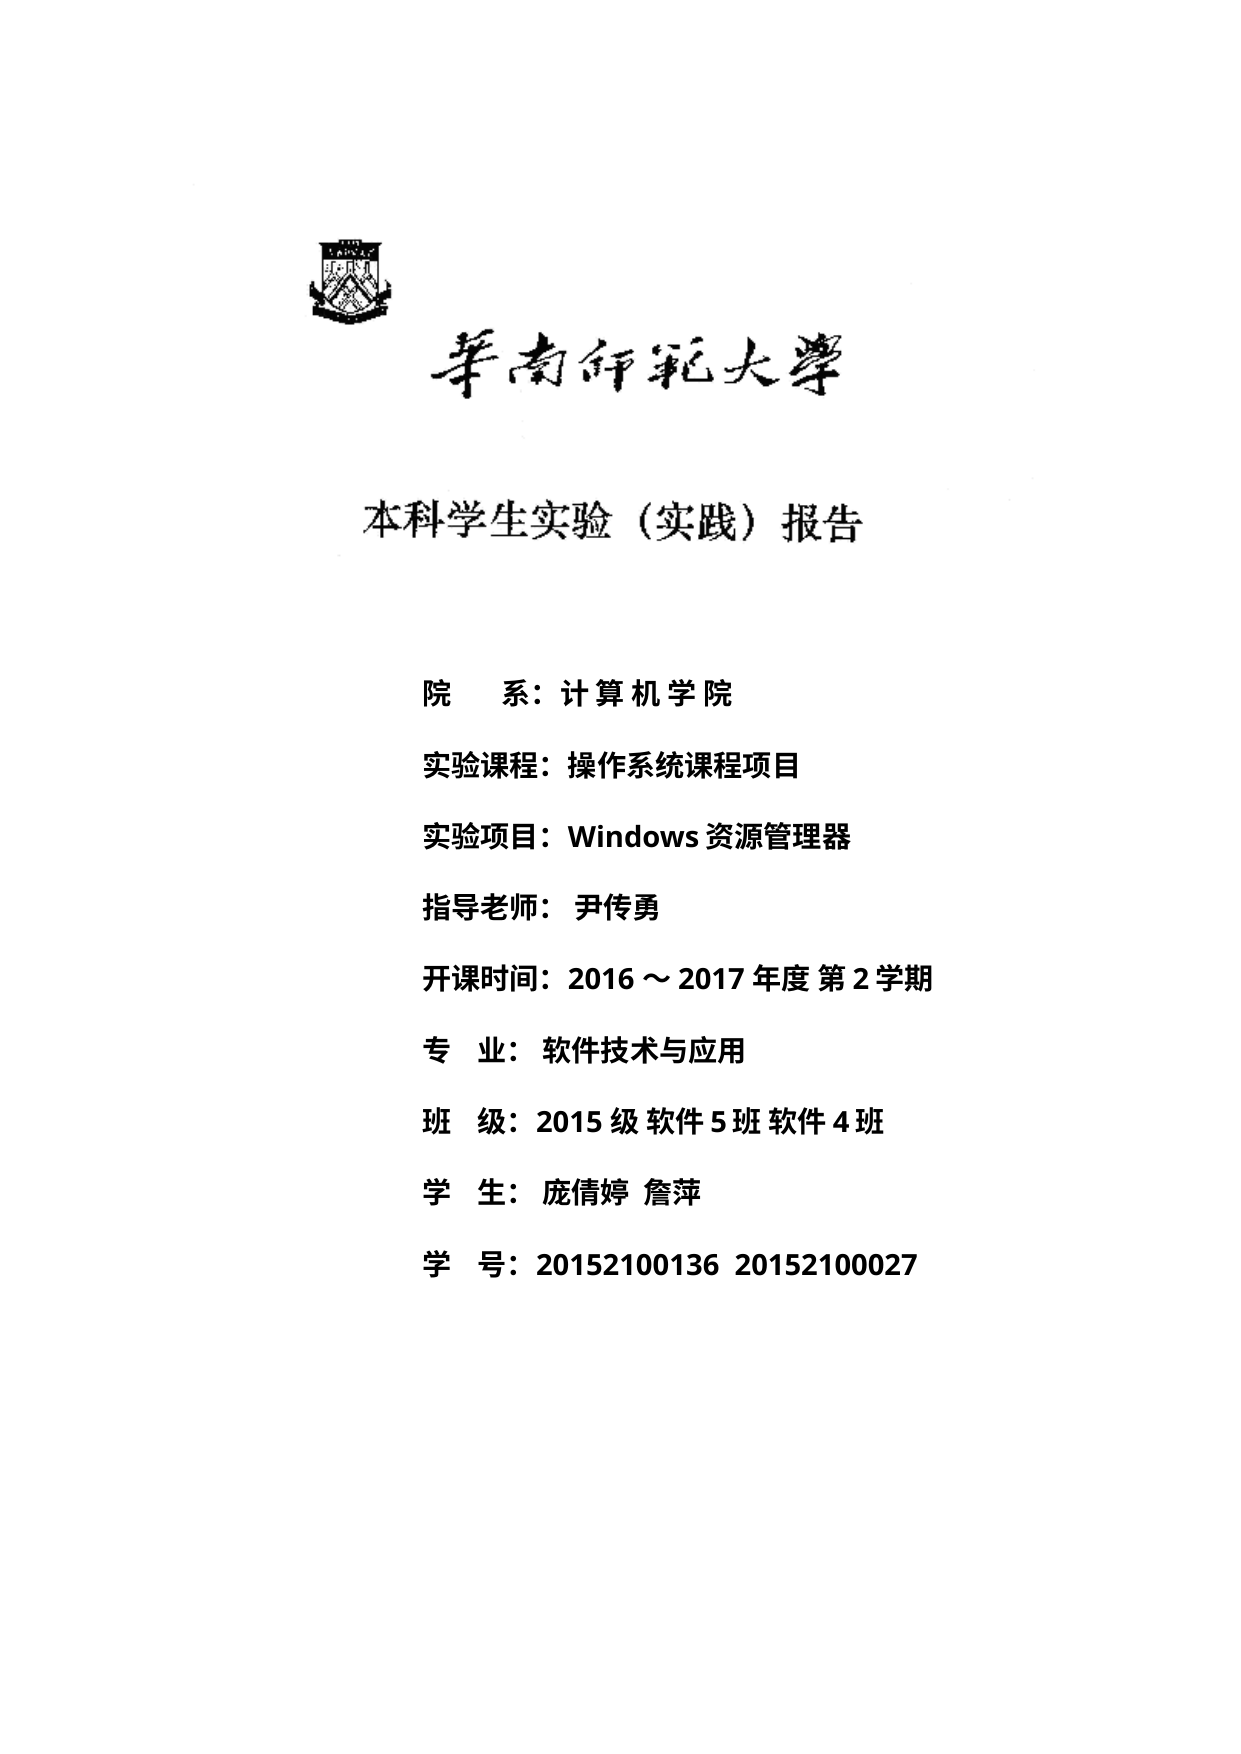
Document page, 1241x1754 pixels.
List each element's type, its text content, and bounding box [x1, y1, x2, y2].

text 专 业： 软件技术与应用 [187, 1016, 1053, 1081]
text 学 生： 庞倩婷 詹萍 [187, 1158, 1053, 1223]
text 开课时间：2016 ～ 2017 年度 第2学期 [187, 944, 1053, 1009]
text 实验课程：操作系统课程项目 [187, 731, 1053, 796]
text 实验项目：Windows资源管理器 [187, 802, 1053, 867]
picture [187, 162, 1052, 572]
text 班 级：2015 级 软件5班 软件4班 [187, 1087, 1053, 1152]
text 院 系：计 算 机 学 院 [187, 659, 1053, 724]
text 学 号：20152100136 20152100027 [187, 1230, 1053, 1295]
text 指导老师： 尹传勇 [187, 873, 1053, 938]
